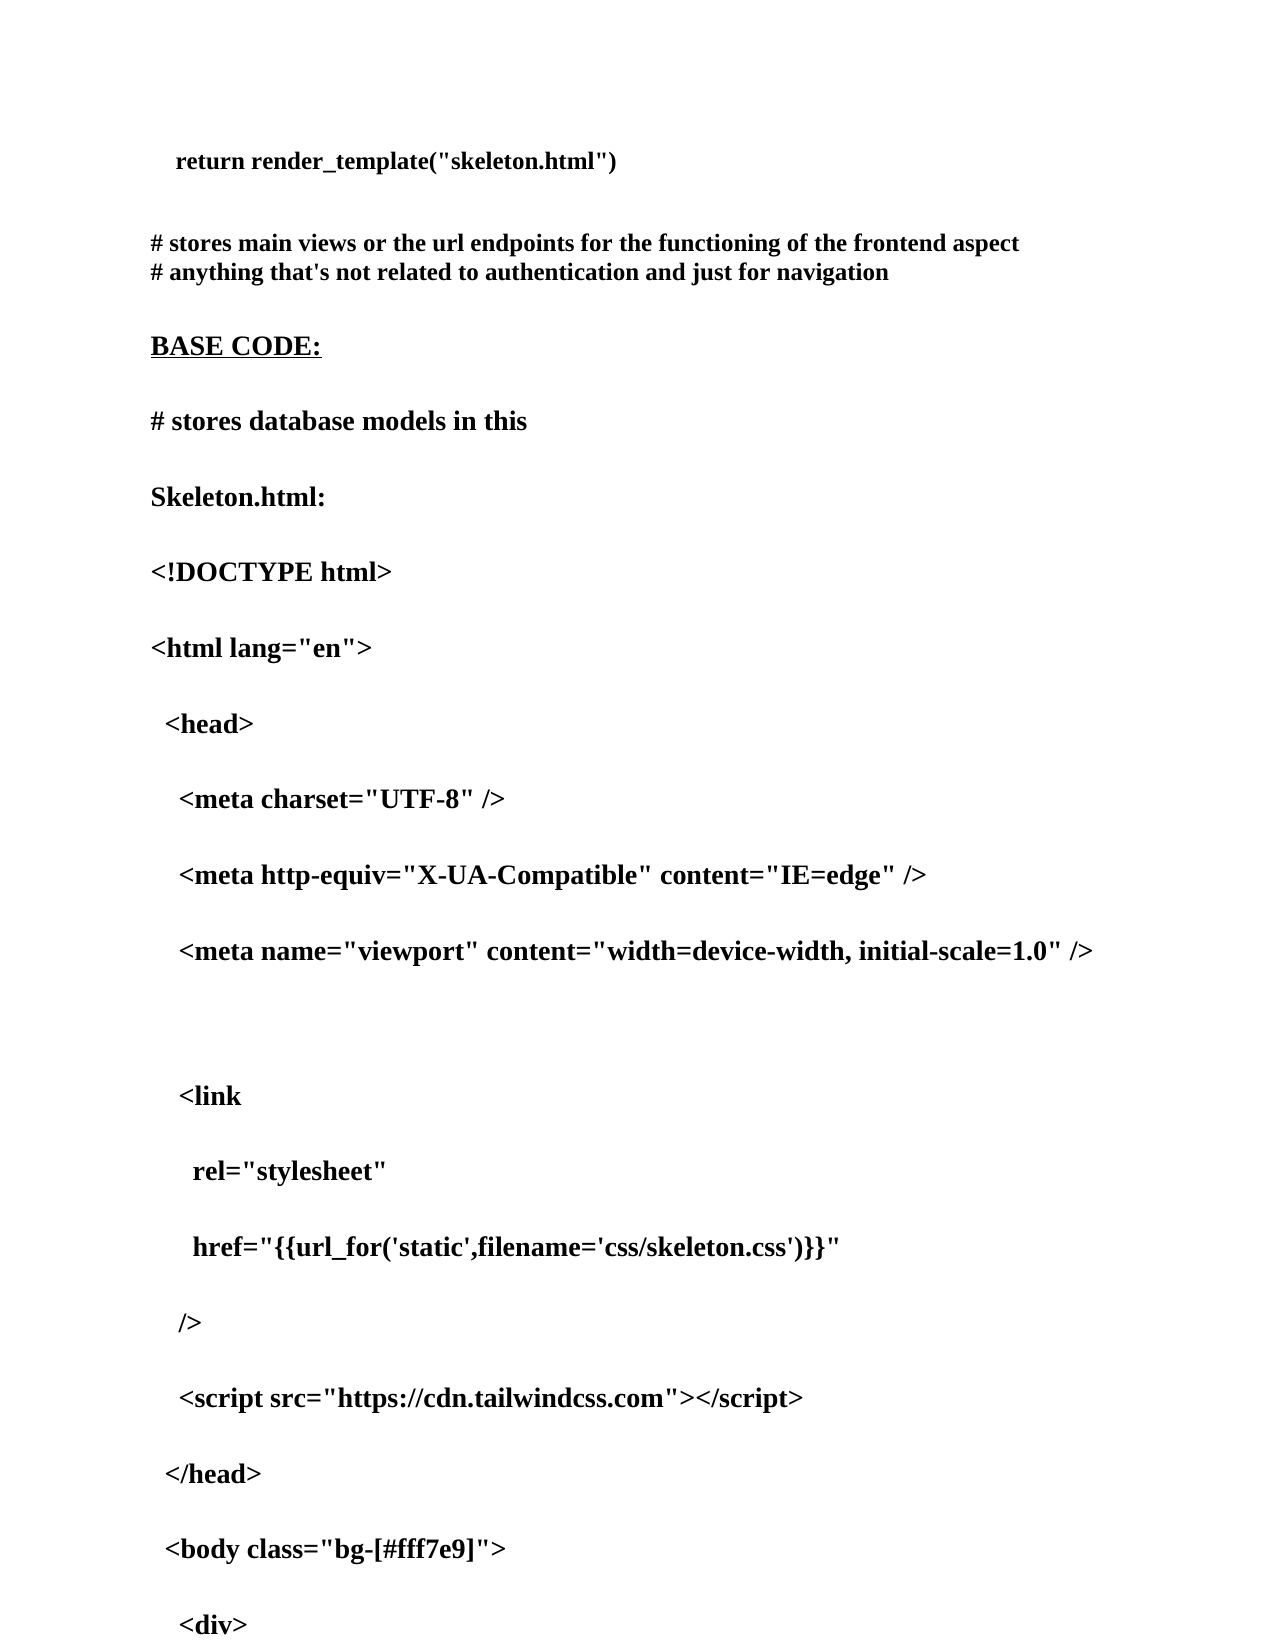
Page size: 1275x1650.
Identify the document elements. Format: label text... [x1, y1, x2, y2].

text <meta name="viewport" content="width=device-width, initial-scale=1.0" /> [150, 933, 1255, 966]
text rel="stylesheet" [150, 1154, 1255, 1187]
text <meta charset="UTF-8" /> [150, 782, 1255, 815]
text <!DOCTYPE html> [150, 555, 1255, 588]
text # anything that's not related to authentication and just for navigation [150, 257, 1255, 285]
text </head> [150, 1457, 1255, 1489]
text <link [150, 1079, 1255, 1111]
text <meta http-equiv="X-UA-Compatible" content="IE=edge" /> [150, 858, 1255, 890]
text <html lang="en"> [150, 631, 1255, 663]
text # stores database models in this [150, 404, 1255, 437]
text <head> [150, 707, 1255, 739]
text # stores main views or the url endpoints for the functioning of the frontend aspect [150, 228, 1255, 257]
text /> [150, 1306, 1255, 1338]
text <script src="https://cdn.tailwindcss.com"></script> [150, 1381, 1255, 1414]
text <body class="bg-[#fff7e9]"> [150, 1532, 1255, 1565]
text return render_template("skeleton.html") [150, 146, 1255, 175]
text Skeleton.html: [150, 480, 1255, 512]
text href="{{url_for('static',filename='css/skeleton.css')}}" [150, 1230, 1255, 1262]
text <div> [150, 1608, 1255, 1641]
text BASE CODE: [150, 328, 1255, 361]
